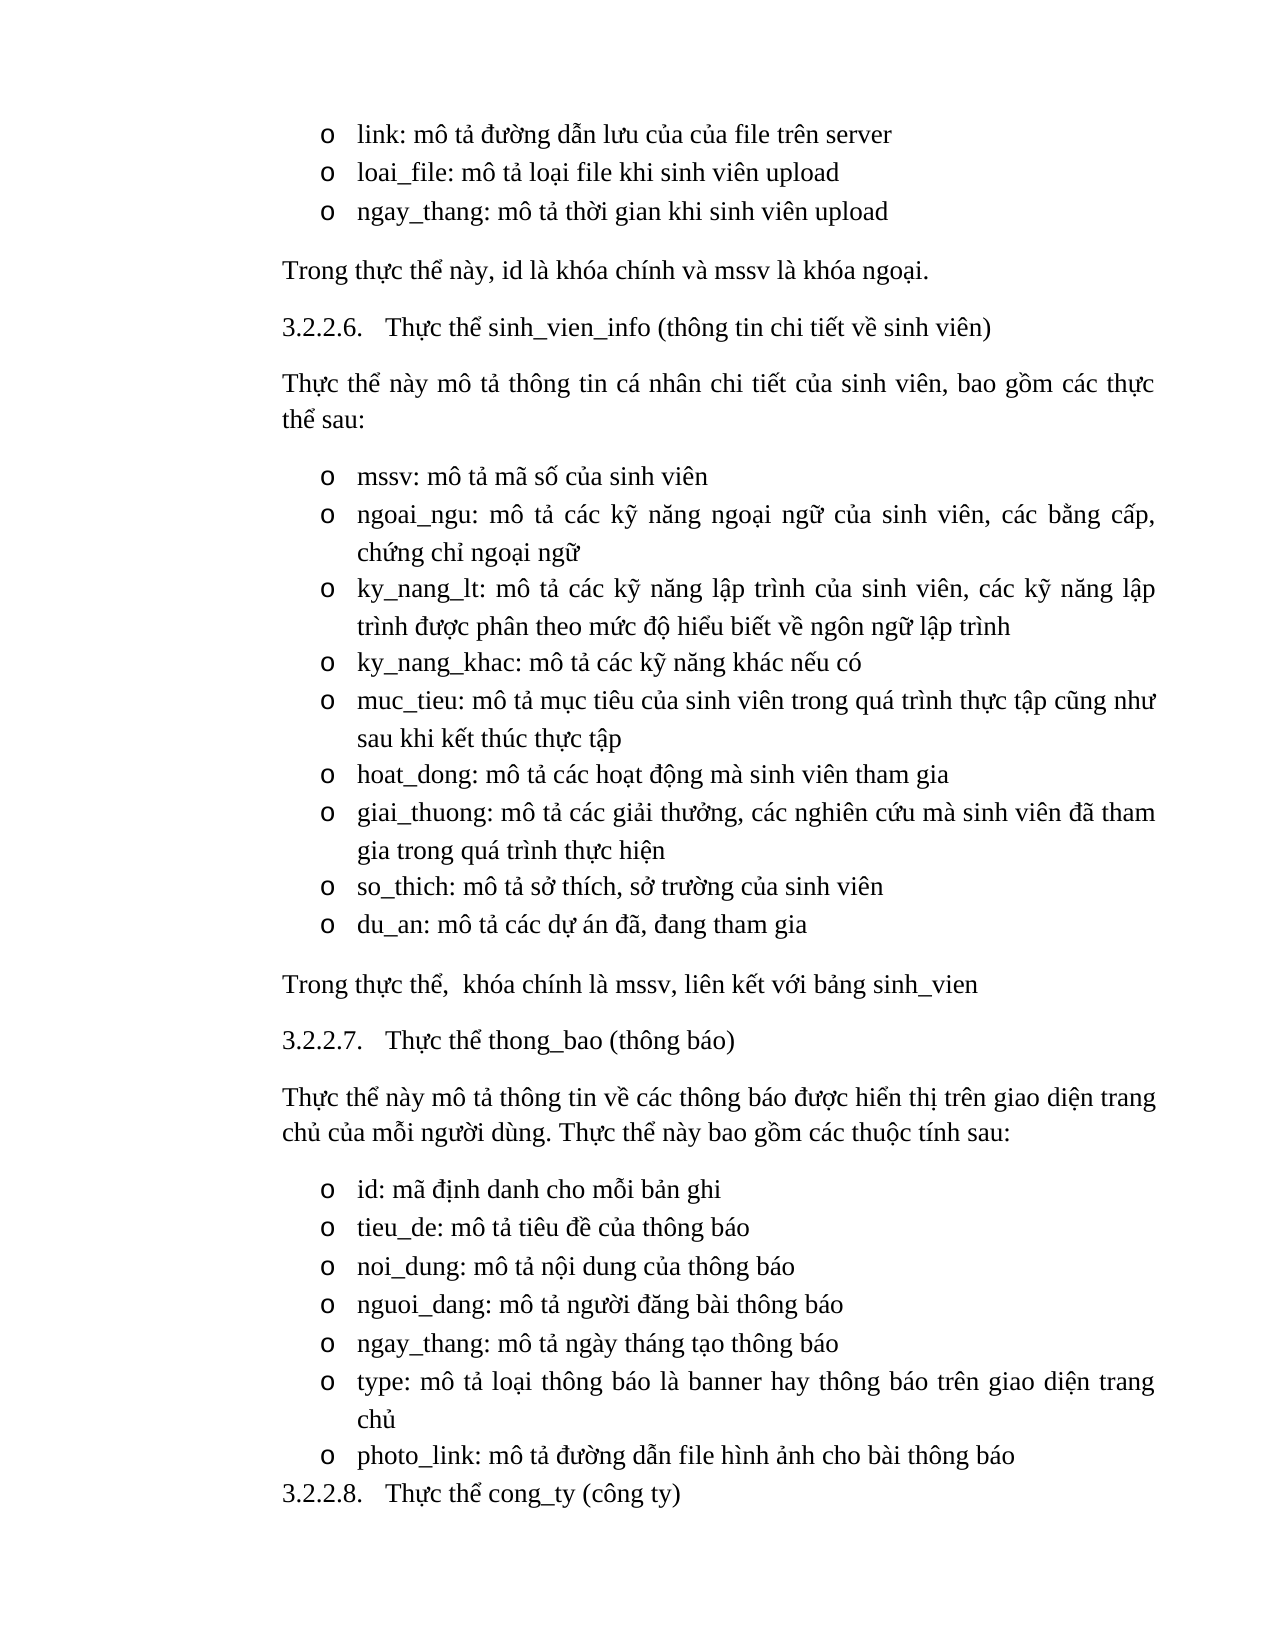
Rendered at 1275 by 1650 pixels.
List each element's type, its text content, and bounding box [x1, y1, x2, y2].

list Thực thể sinh_vien_info (thông tin chi tiết về sinh viên) [282, 311, 1157, 342]
text Thực thể này mô tả thông tin cá nhân chi tiết của sinh viên, bao gồm các thực thể sau: [282, 367, 1157, 434]
list noi_dung: mô tả nội dung của thông báo [319, 1250, 1157, 1283]
list loai_file: mô tả loại file khi sinh viên upload [319, 157, 1157, 190]
list Thực thể cong_ty (công ty) [282, 1477, 1157, 1509]
list id: mã định danh cho mỗi bản ghi [319, 1173, 1157, 1207]
list ngay_thang: mô tả thời gian khi sinh viên upload [319, 195, 1157, 228]
list ky_nang_khac: mô tả các kỹ năng khác nếu có [319, 646, 1157, 679]
list Thực thể thong_bao (thông báo) [282, 1024, 1157, 1055]
list giai_thuong: mô tả các giải thưởng, các nghiên cứu mà sinh viên đã tham gia trong quá trình thực hiện [319, 796, 1157, 865]
list muc_tieu: mô tả mục tiêu của sinh viên trong quá trình thực tập cũng như sau khi kết thúc thực tập [319, 684, 1157, 753]
list ngay_thang: mô tả ngày tháng tạo thông báo [319, 1327, 1157, 1360]
list photo_link: mô tả đường dẫn file hình ảnh cho bài thông báo [319, 1439, 1157, 1472]
list mssv: mô tả mã số của sinh viên [319, 460, 1157, 493]
list ngoai_ngu: mô tả các kỹ năng ngoại ngữ của sinh viên, các bằng cấp, chứng chỉ ngoại ngữ [319, 498, 1157, 567]
list type: mô tả loại thông báo là banner hay thông báo trên giao diện trang chủ [319, 1365, 1157, 1434]
text Trong thực thể này, id là khóa chính và mssv là khóa ngoại. [244, 254, 1157, 285]
list hoat_dong: mô tả các hoạt động mà sinh viên tham gia [319, 758, 1157, 791]
list nguoi_dang: mô tả người đăng bài thông báo [319, 1288, 1157, 1322]
list so_thich: mô tả sở thích, sở trường của sinh viên [319, 870, 1157, 903]
text Thực thể này mô tả thông tin về các thông báo được hiển thị trên giao diện trang chủ của mỗi người dùng. Thực thể này bao gồm các thuộc tính sau: [282, 1081, 1157, 1148]
list link: mô tả đường dẫn lưu của của file trên server [319, 118, 1157, 152]
list tieu_de: mô tả tiêu đề của thông báo [319, 1212, 1157, 1245]
list ky_nang_lt: mô tả các kỹ năng lập trình của sinh viên, các kỹ năng lập trình được phân theo mức độ hiểu biết về ngôn ngữ lập trình [319, 572, 1157, 641]
list du_an: mô tả các dự án đã, đang tham gia [319, 908, 1157, 942]
text Trong thực thể, khóa chính là mssv, liên kết với bảng sinh_vien [282, 968, 1157, 999]
